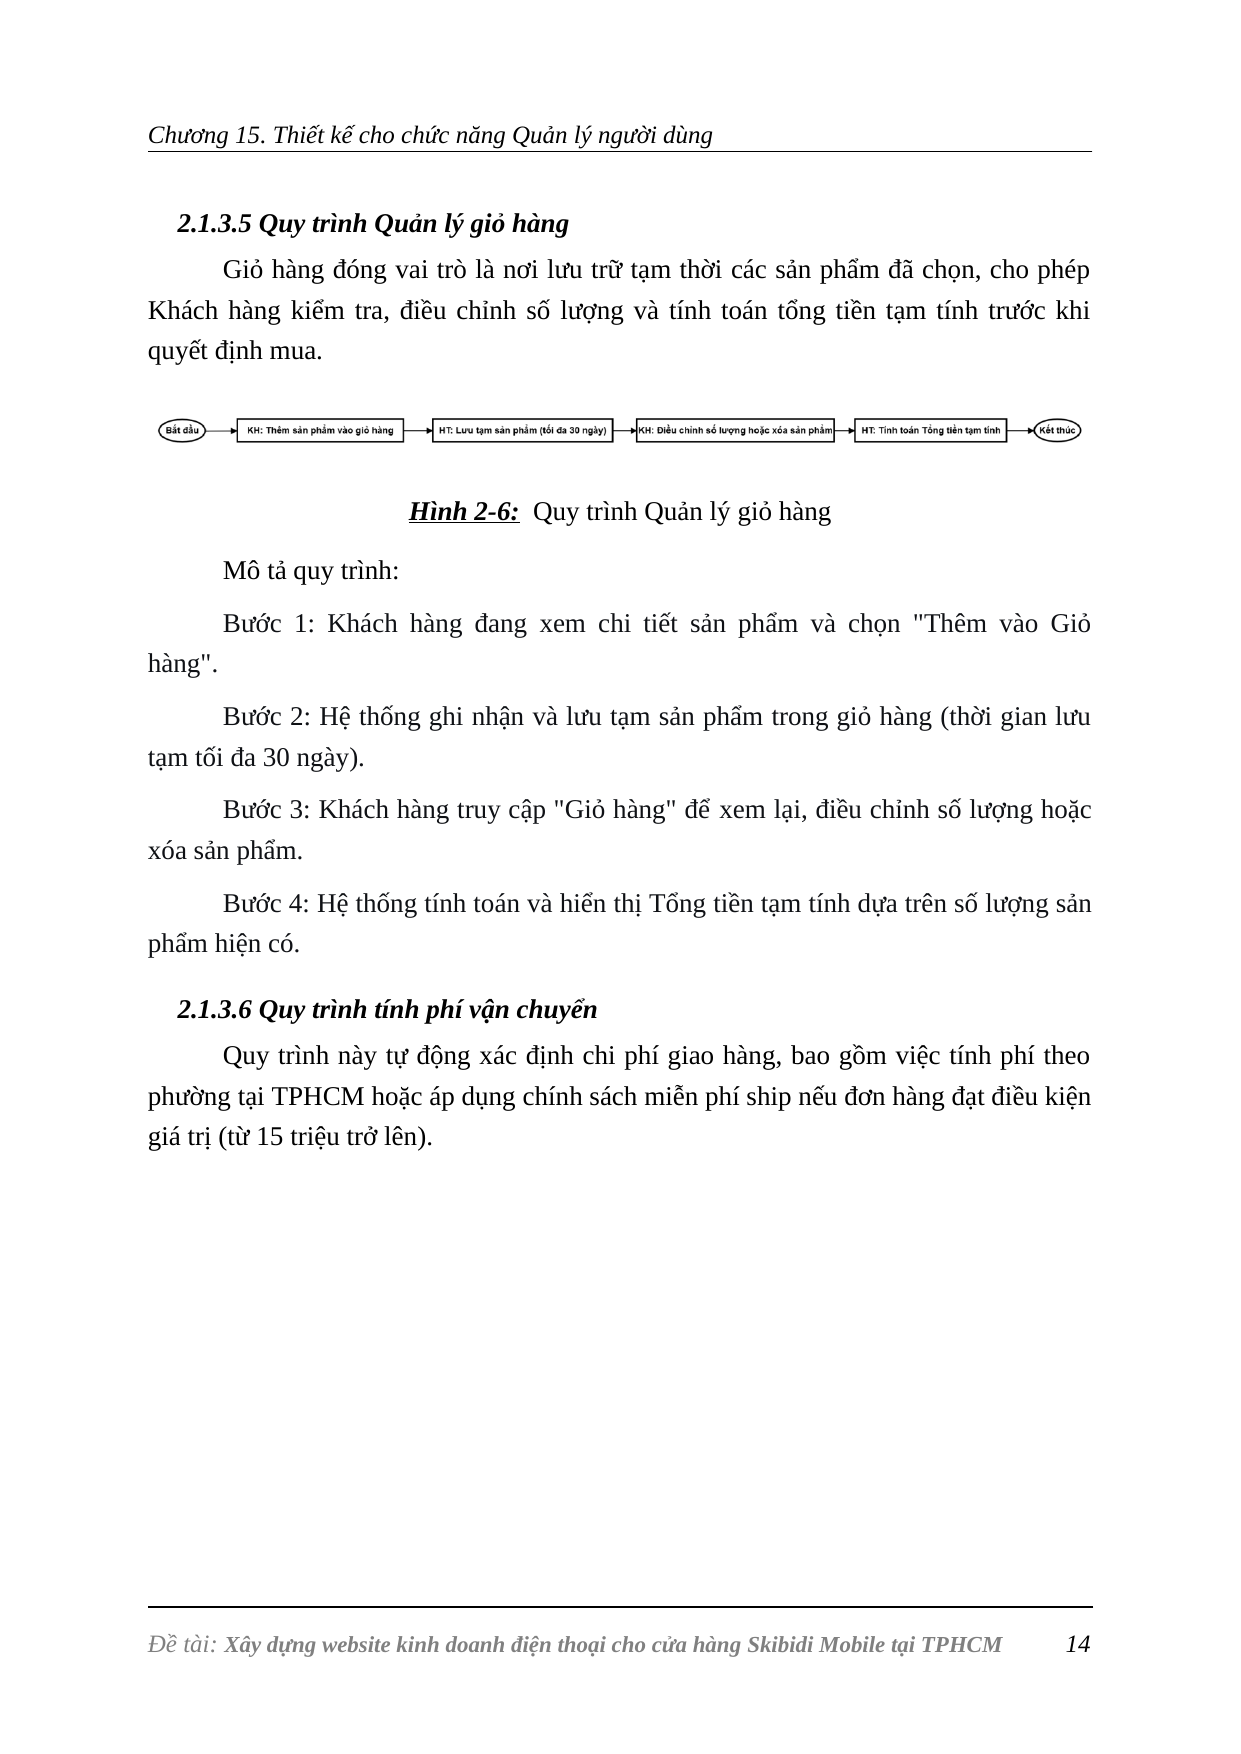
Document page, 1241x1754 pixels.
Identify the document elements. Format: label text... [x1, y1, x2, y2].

text Bước 4: Hệ thống tính toán và hiển thị Tổng tiền tạm tính dựa trên số lượng sản phẩm hiện có. [148, 887, 1092, 958]
text Mô tả quy trình: [148, 554, 1092, 585]
text Giỏ hàng đóng vai trò là nơi lưu trữ tạm thời các sản phẩm đã chọn, cho phép Khách hàng kiểm tra, điều chỉnh số lượng và tính toán tổng tiền tạm tính trước khi quyết định mua. [148, 325, 1092, 365]
text Bước 3: Khách hàng truy cập "Giỏ hàng" để xem lại, điều chỉnh số lượng hoặc xóa sản phẩm. [148, 794, 1092, 865]
subtitle Quy trình Quản lý giỏ hàng [177, 207, 1092, 238]
text Hình 2-6: Quy trình Quản lý giỏ hàng [148, 495, 1092, 526]
text Quy trình này tự động xác định chi phí giao hàng, bao gồm việc tính phí theo phường tại TPHCM hoặc áp dụng chính sách miễn phí ship nếu đơn hàng đạt điều kiện giá trị (từ 15 triệu trở lên). [148, 1111, 1092, 1151]
text Giỏ hàng đóng vai trò là nơi lưu trữ tạm thời các sản phẩm đã chọn, cho phép Khách hàng kiểm tra, điều chỉnh số lượng và tính toán tổng tiền tạm tính trước khi quyết định mua. [148, 253, 1092, 294]
picture [149, 387, 1092, 474]
subtitle Quy trình tính phí vận chuyển [177, 993, 1092, 1024]
text Quy trình này tự động xác định chi phí giao hàng, bao gồm việc tính phí theo phường tại TPHCM hoặc áp dụng chính sách miễn phí ship nếu đơn hàng đạt điều kiện giá trị (từ 15 triệu trở lên). [148, 1039, 1092, 1080]
text Bước 2: Hệ thống ghi nhận và lưu tạm sản phẩm trong giỏ hàng (thời gian lưu tạm tối đa 30 ngày). [148, 700, 1092, 772]
text Bước 1: Khách hàng đang xem chi tiết sản phẩm và chọn "Thêm vào Giỏ hàng". [148, 607, 1092, 678]
